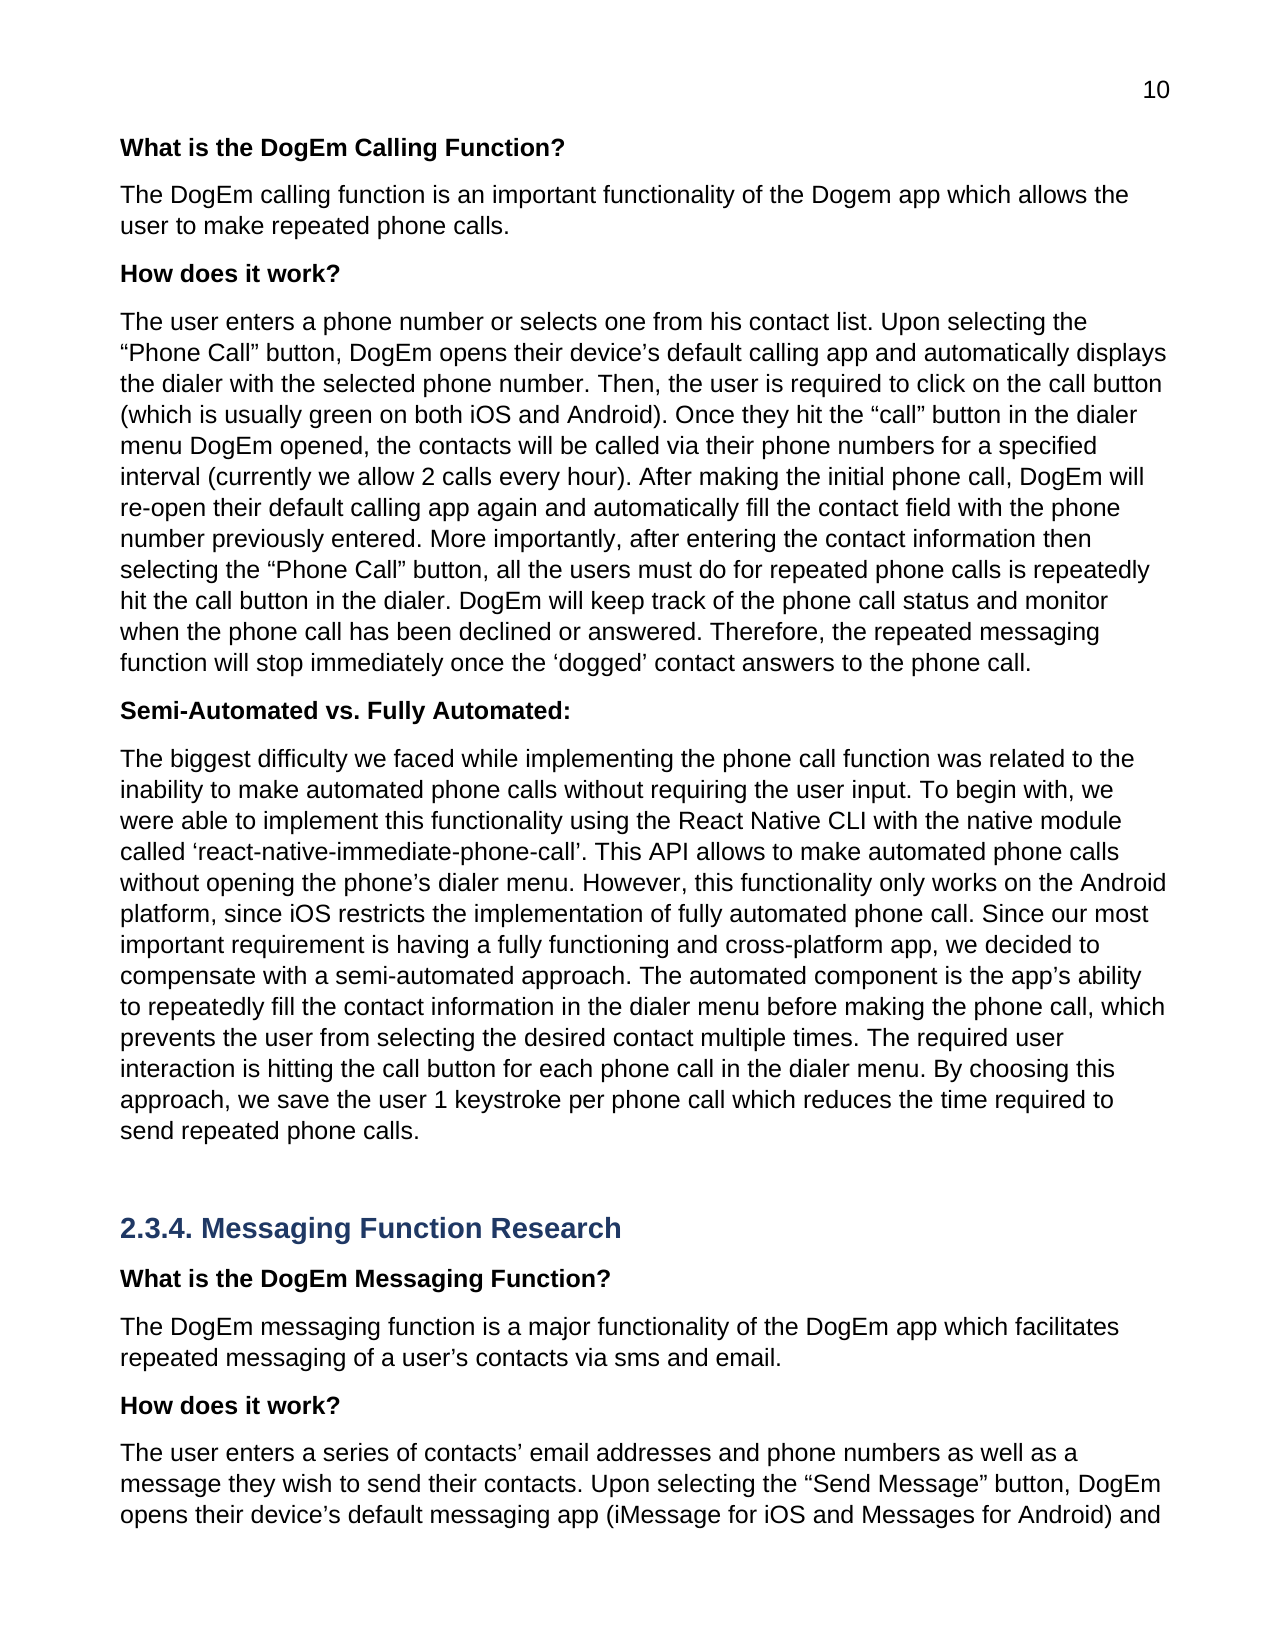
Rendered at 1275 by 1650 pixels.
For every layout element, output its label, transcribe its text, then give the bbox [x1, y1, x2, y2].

text The DogEm calling function is an important functionality of the Dogem app which allows the user to make repeated phone calls. [120, 180, 1170, 240]
text The user enters a phone number or selects one from his contact list. Upon selecting the “Phone Call” button, DogEm opens their device’s default calling app and automatically displays the dialer with the selected phone number. Then, the user is required to click on the call button (which is usually green on both iOS and Android). Once they hit the “call” button in the dialer menu DogEm opened, the contacts will be called via their phone numbers for a specified interval (currently we allow 2 calls every hour). After making the initial phone call, DogEm will re-open their default calling app again and automatically fill the contact field with the phone number previously entered. More importantly, after entering the contact information then selecting the “Phone Call” button, all the users must do for repeated phone calls is repeatedly hit the call button in the dialer. DogEm will keep track of the phone call status and monitor when the phone call has been declined or answered. Therefore, the repeated messaging function will stop immediately once the ‘dogged’ contact answers to the phone call. [120, 307, 1170, 677]
text What is the DogEm Messaging Function? [120, 1264, 1170, 1293]
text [120, 1438, 1170, 1529]
text The DogEm messaging function is a major functionality of the DogEm app which facilitates repeated messaging of a user’s contacts via sms and email. [120, 1312, 1170, 1372]
text The biggest difficulty we faced while implementing the phone call function was related to the inability to make automated phone calls without requiring the user input. To begin with, we were able to implement this functionality using the React Native CLI with the native module called ‘react-native-immediate-phone-call’. This API allows to make automated phone calls without opening the phone’s dialer menu. However, this functionality only works on the Android platform, since iOS restricts the implementation of fully automated phone call. Since our most important requirement is having a fully functioning and cross-platform app, we decided to compensate with a semi-automated approach. The automated component is the app’s ability to repeatedly fill the contact information in the dialer menu before making the phone call, which prevents the user from selecting the desired contact multiple times. The required user interaction is hitting the call button for each phone call in the dialer menu. By choosing this approach, we save the user 1 keystroke per phone call which reduces the time required to send repeated phone calls. [120, 743, 1170, 1145]
text What is the DogEm Calling Function? [120, 132, 1170, 161]
text 2.3.4. Messaging Function Research [120, 1211, 1170, 1245]
text How does it work? [120, 259, 1170, 288]
text Semi-Automated vs. Fully Automated: [120, 696, 1170, 724]
text How does it work? [120, 1391, 1170, 1419]
